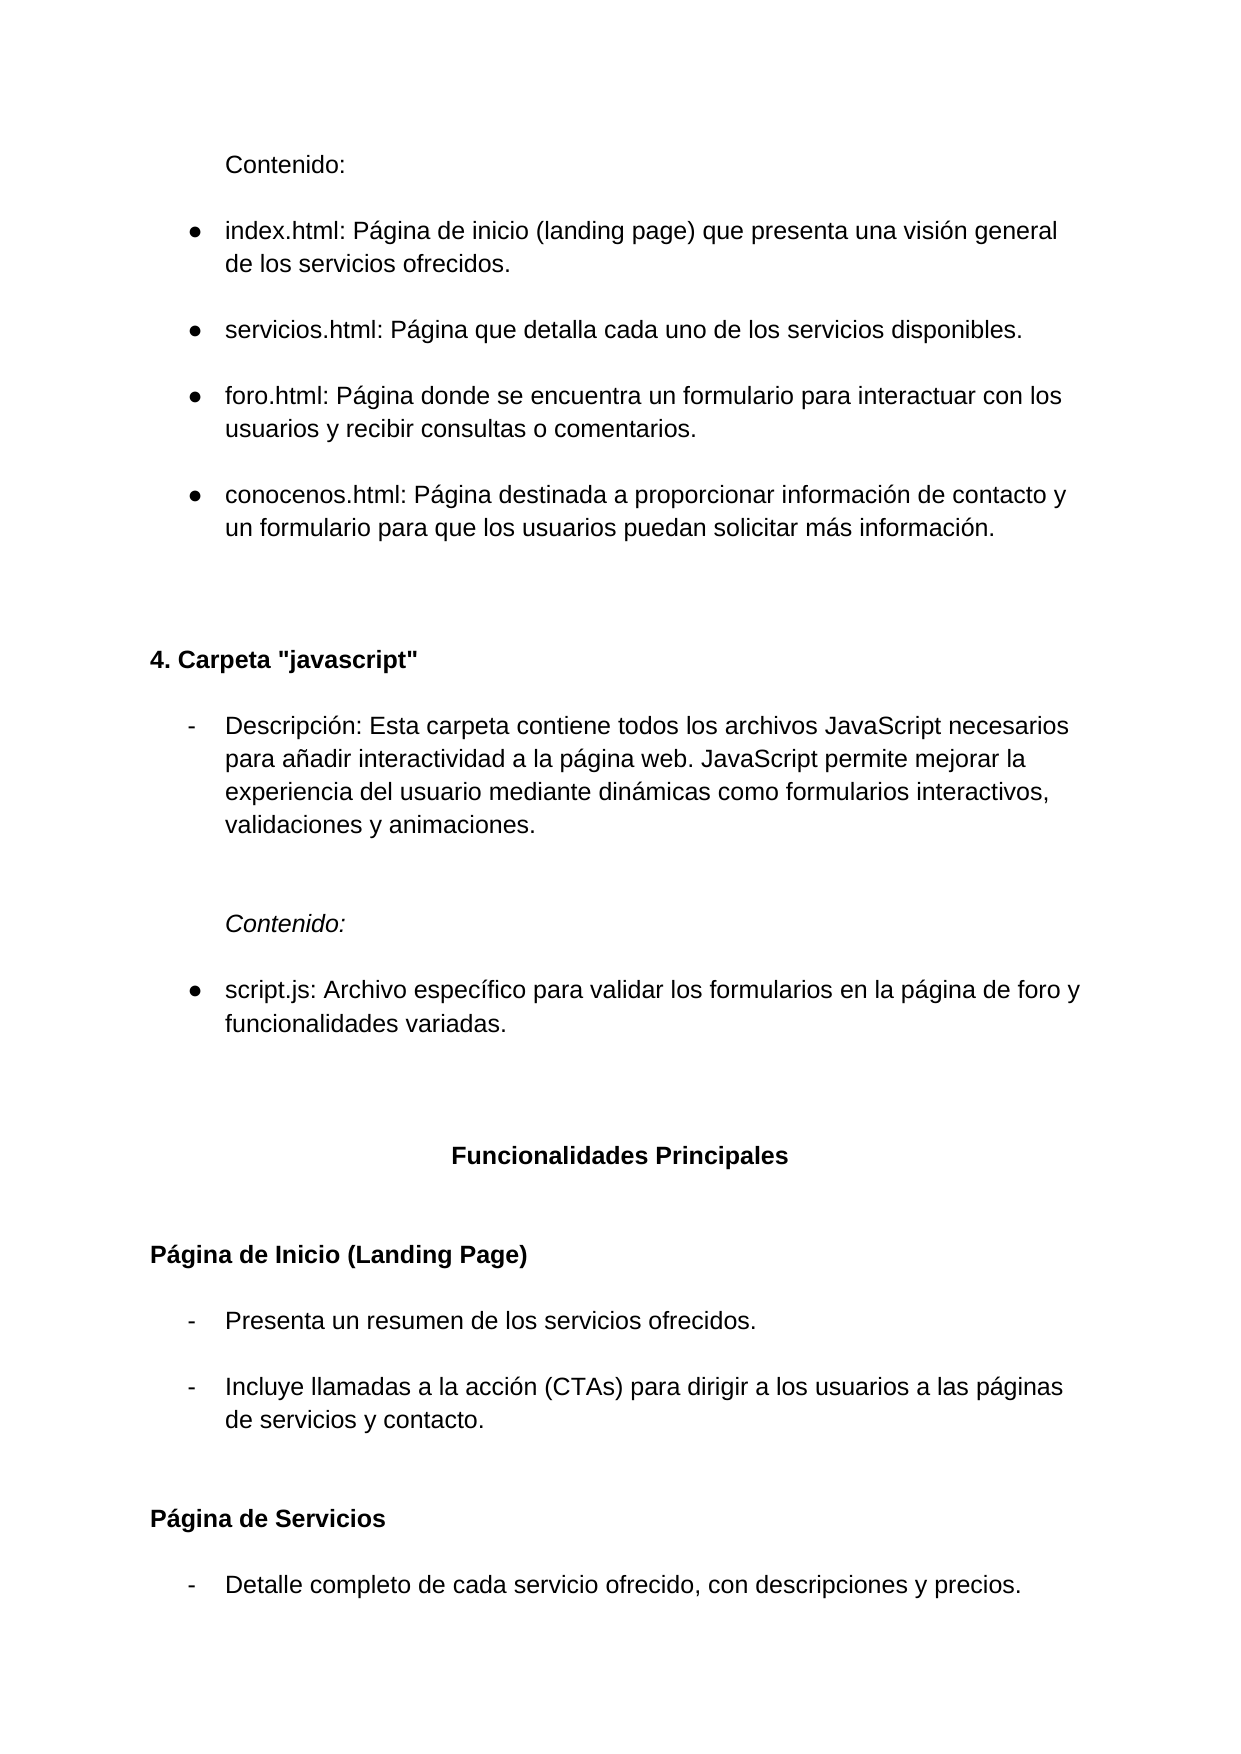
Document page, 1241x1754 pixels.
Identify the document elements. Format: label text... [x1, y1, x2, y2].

list script.js: Archivo específico para validar los formularios en la página de foro y funcionalidades variadas. [187, 976, 1090, 1037]
text Página de Inicio (Landing Page) [150, 1240, 1090, 1268]
list Descripción: Esta carpeta contiene todos los archivos JavaScript necesarios para añadir interactividad a la página web. JavaScript permite mejorar la experiencia del usuario mediante dinámicas como formularios interactivos, validaciones y animaciones. [187, 711, 1090, 839]
text Funcionalidades Principales [150, 1141, 1090, 1169]
text Contenido: [150, 150, 1090, 179]
list Presenta un resumen de los servicios ofrecidos. [187, 1306, 1090, 1334]
list Detalle completo de cada servicio ofrecido, con descripciones y precios. [187, 1570, 1090, 1599]
list Incluye llamadas a la acción (CTAs) para dirigir a los usuarios a las páginas de servicios y contacto. [187, 1372, 1090, 1433]
list index.html: Página de inicio (landing page) que presenta una visión general de los servicios ofrecidos. [187, 216, 1090, 278]
list foro.html: Página donde se encuentra un formulario para interactuar con los usuarios y recibir consultas o comentarios. [187, 381, 1090, 443]
text Página de Servicios [150, 1504, 1090, 1533]
text 4. Carpeta "javascript" [150, 645, 1090, 674]
list servicios.html: Página que detalla cada uno de los servicios disponibles. [187, 315, 1090, 344]
list conocenos.html: Página destinada a proporcionar información de contacto y un formulario para que los usuarios puedan solicitar más información. [187, 480, 1090, 542]
text Contenido: [150, 909, 1090, 938]
